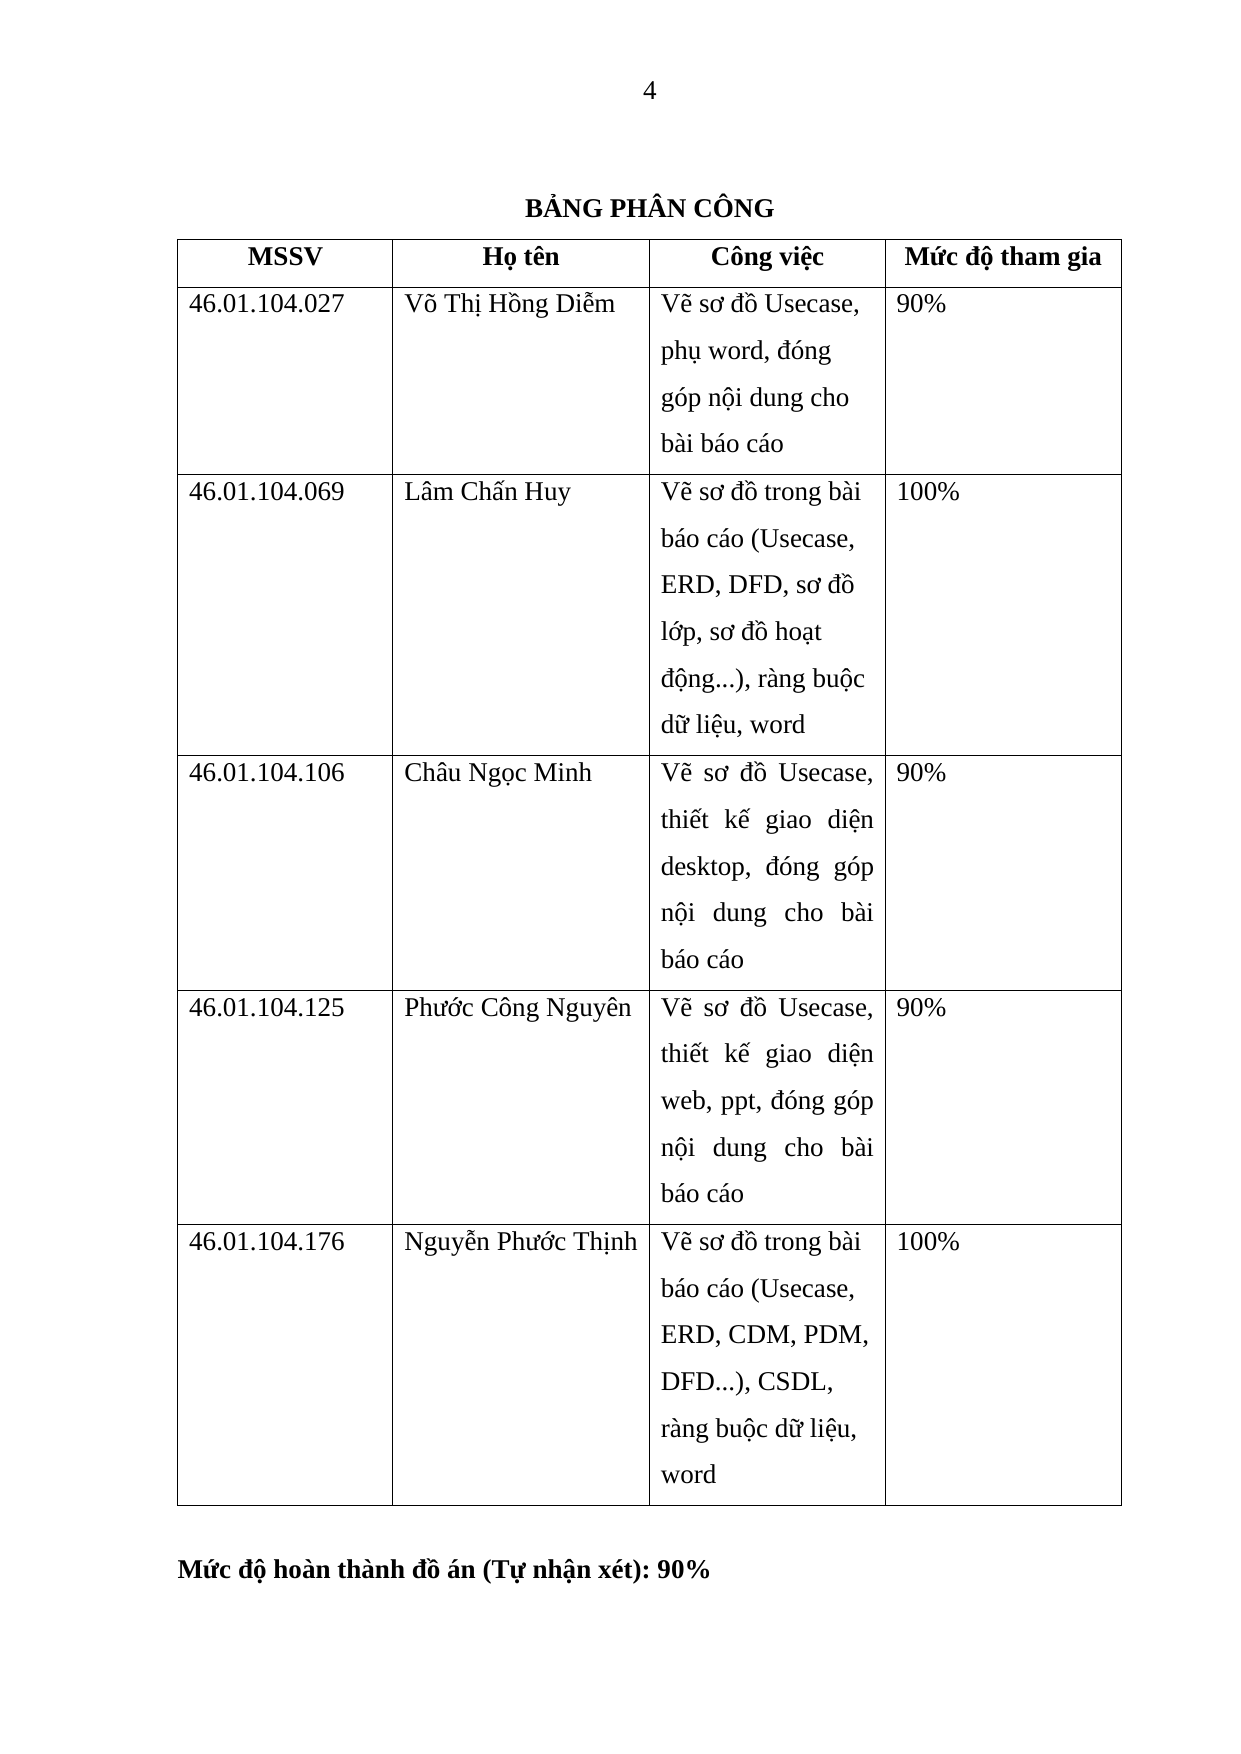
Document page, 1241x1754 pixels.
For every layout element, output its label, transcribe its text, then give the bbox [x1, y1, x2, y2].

table_cell 46.01.104.106 [178, 756, 392, 990]
table_header Mức độ tham gia [886, 240, 1121, 287]
table_cell Châu Ngọc Minh [393, 756, 649, 990]
table_cell Vẽ sơ đồ trong bài báo cáo (Usecase, ERD, CDM, PDM, DFD...), CSDL, ràng buộc dữ liệu, word [650, 1225, 885, 1505]
table_cell 46.01.104.069 [178, 475, 392, 755]
table_cell Lâm Chấn Huy [393, 475, 649, 755]
table_cell 46.01.104.176 [178, 1225, 392, 1505]
table_header MSSV [178, 240, 392, 287]
table_cell Vẽ sơ đồ Usecase, thiết kế giao diện desktop, đóng góp nội dung cho bài báo cáo [650, 756, 885, 990]
table_cell Nguyễn Phước Thịnh [393, 1225, 649, 1505]
subtitle BẢNG PHÂN CÔNG [177, 192, 1122, 223]
table_cell Võ Thị Hồng Diễm [393, 288, 649, 474]
table_cell 90% [886, 991, 1121, 1224]
table_cell 46.01.104.027 [178, 288, 392, 474]
table_cell 46.01.104.125 [178, 991, 392, 1224]
table_cell 90% [886, 288, 1121, 474]
table_cell 90% [886, 756, 1121, 990]
text Mức độ hoàn thành đồ án (Tự nhận xét): 90% [177, 1553, 1122, 1584]
table_cell Vẽ sơ đồ trong bài báo cáo (Usecase, ERD, DFD, sơ đồ lớp, sơ đồ hoạt động...), ràng buộc dữ liệu, word [650, 475, 885, 755]
table_header Công việc [650, 240, 885, 287]
table_cell Phước Công Nguyên [393, 991, 649, 1224]
table_header Họ tên [393, 240, 649, 287]
table_cell 100% [886, 475, 1121, 755]
table_cell 100% [886, 1225, 1121, 1505]
table_cell Vẽ sơ đồ Usecase, thiết kế giao diện web, ppt, đóng góp nội dung cho bài báo cáo [650, 991, 885, 1224]
table_cell Vẽ sơ đồ Usecase, phụ word, đóng góp nội dung cho bài báo cáo [650, 288, 885, 474]
